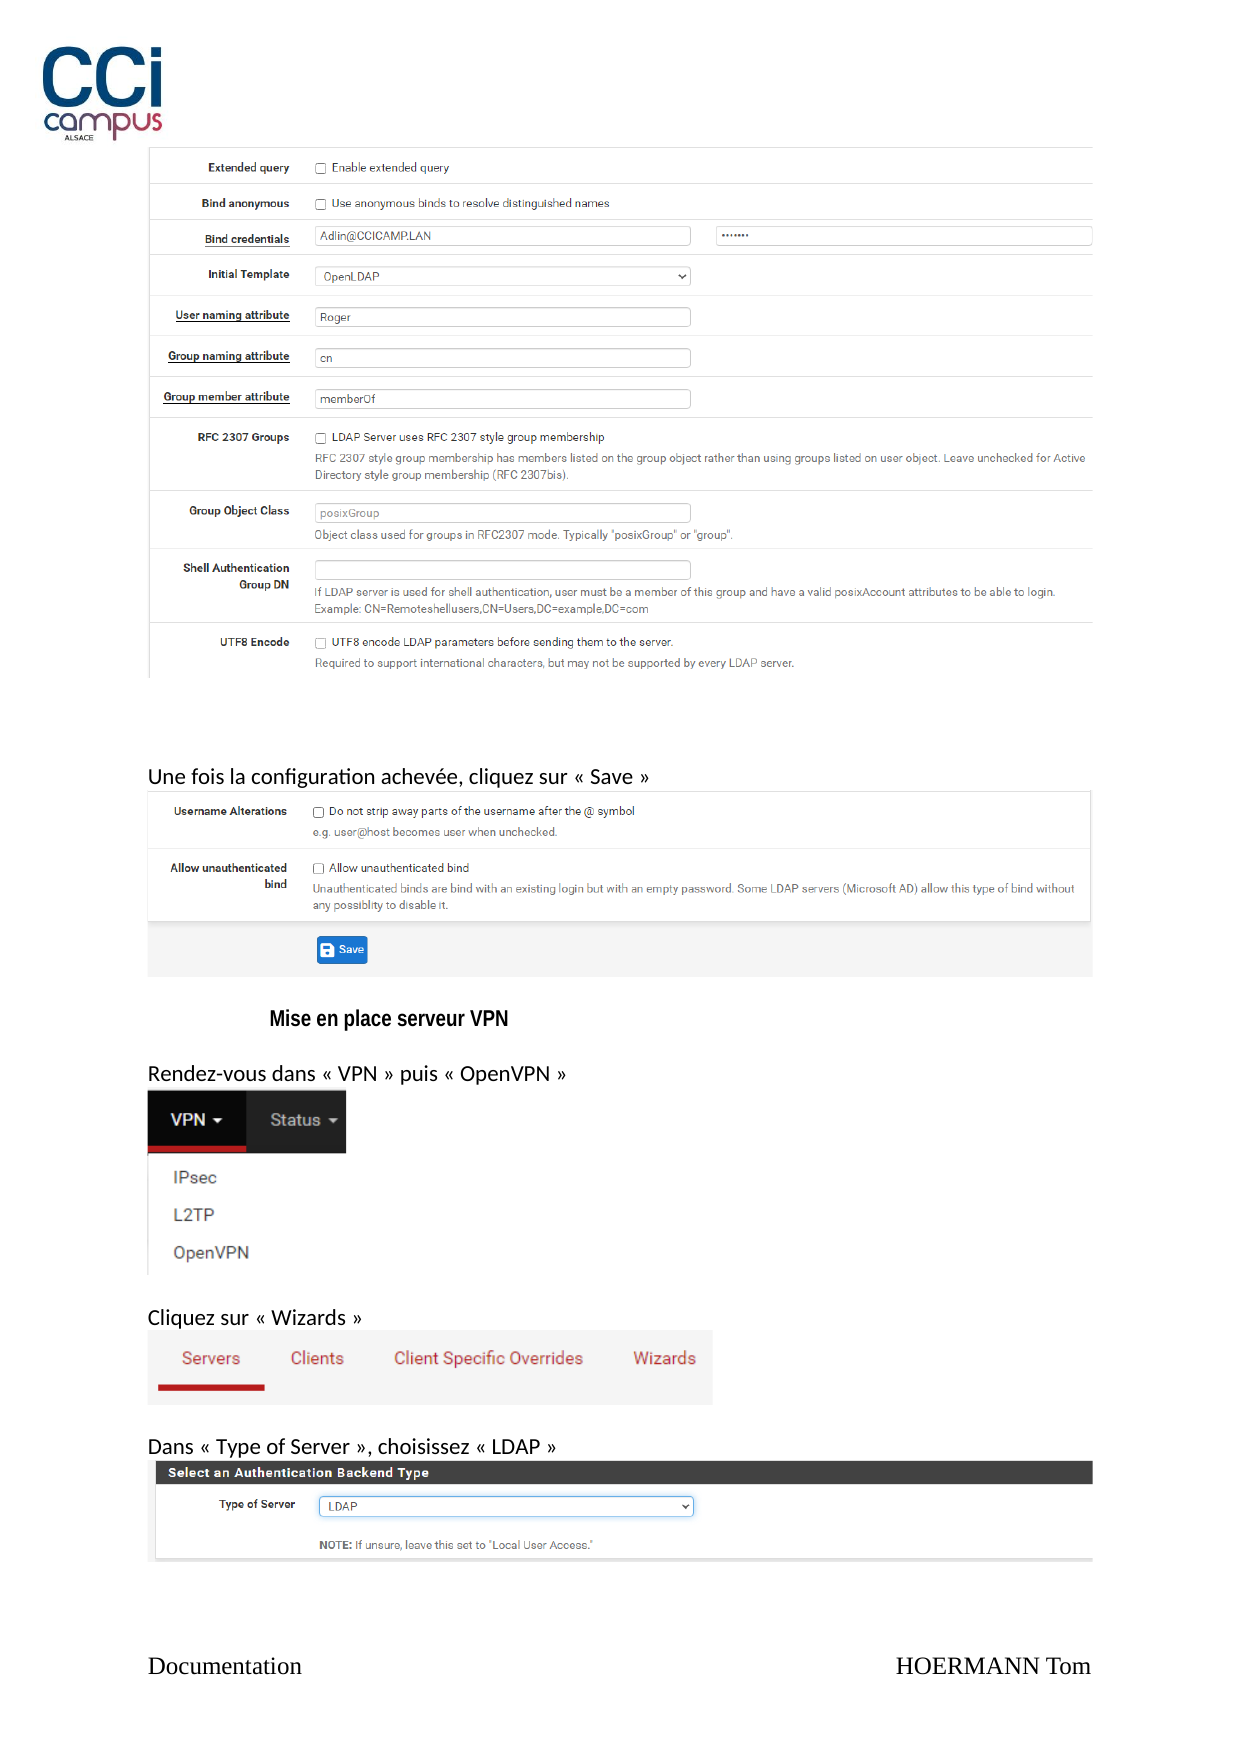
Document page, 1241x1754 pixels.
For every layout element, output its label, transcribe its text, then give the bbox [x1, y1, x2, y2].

text Dans « Type of Server », choisissez « LDAP » [148, 1432, 1093, 1460]
text Cliquez sur « Wizards » [148, 1303, 1093, 1331]
picture [147, 1330, 713, 1405]
picture [147, 1460, 1093, 1562]
picture [35, 26, 1093, 678]
subtitle Mise en place serveur VPN [269, 1005, 1093, 1031]
picture [147, 790, 1093, 977]
text Rendez-vous dans « VPN » puis « OpenVPN » [148, 1059, 1093, 1087]
text Une fois la configuration achevée, cliquez sur « Save » [148, 762, 1093, 790]
picture [147, 1087, 347, 1275]
